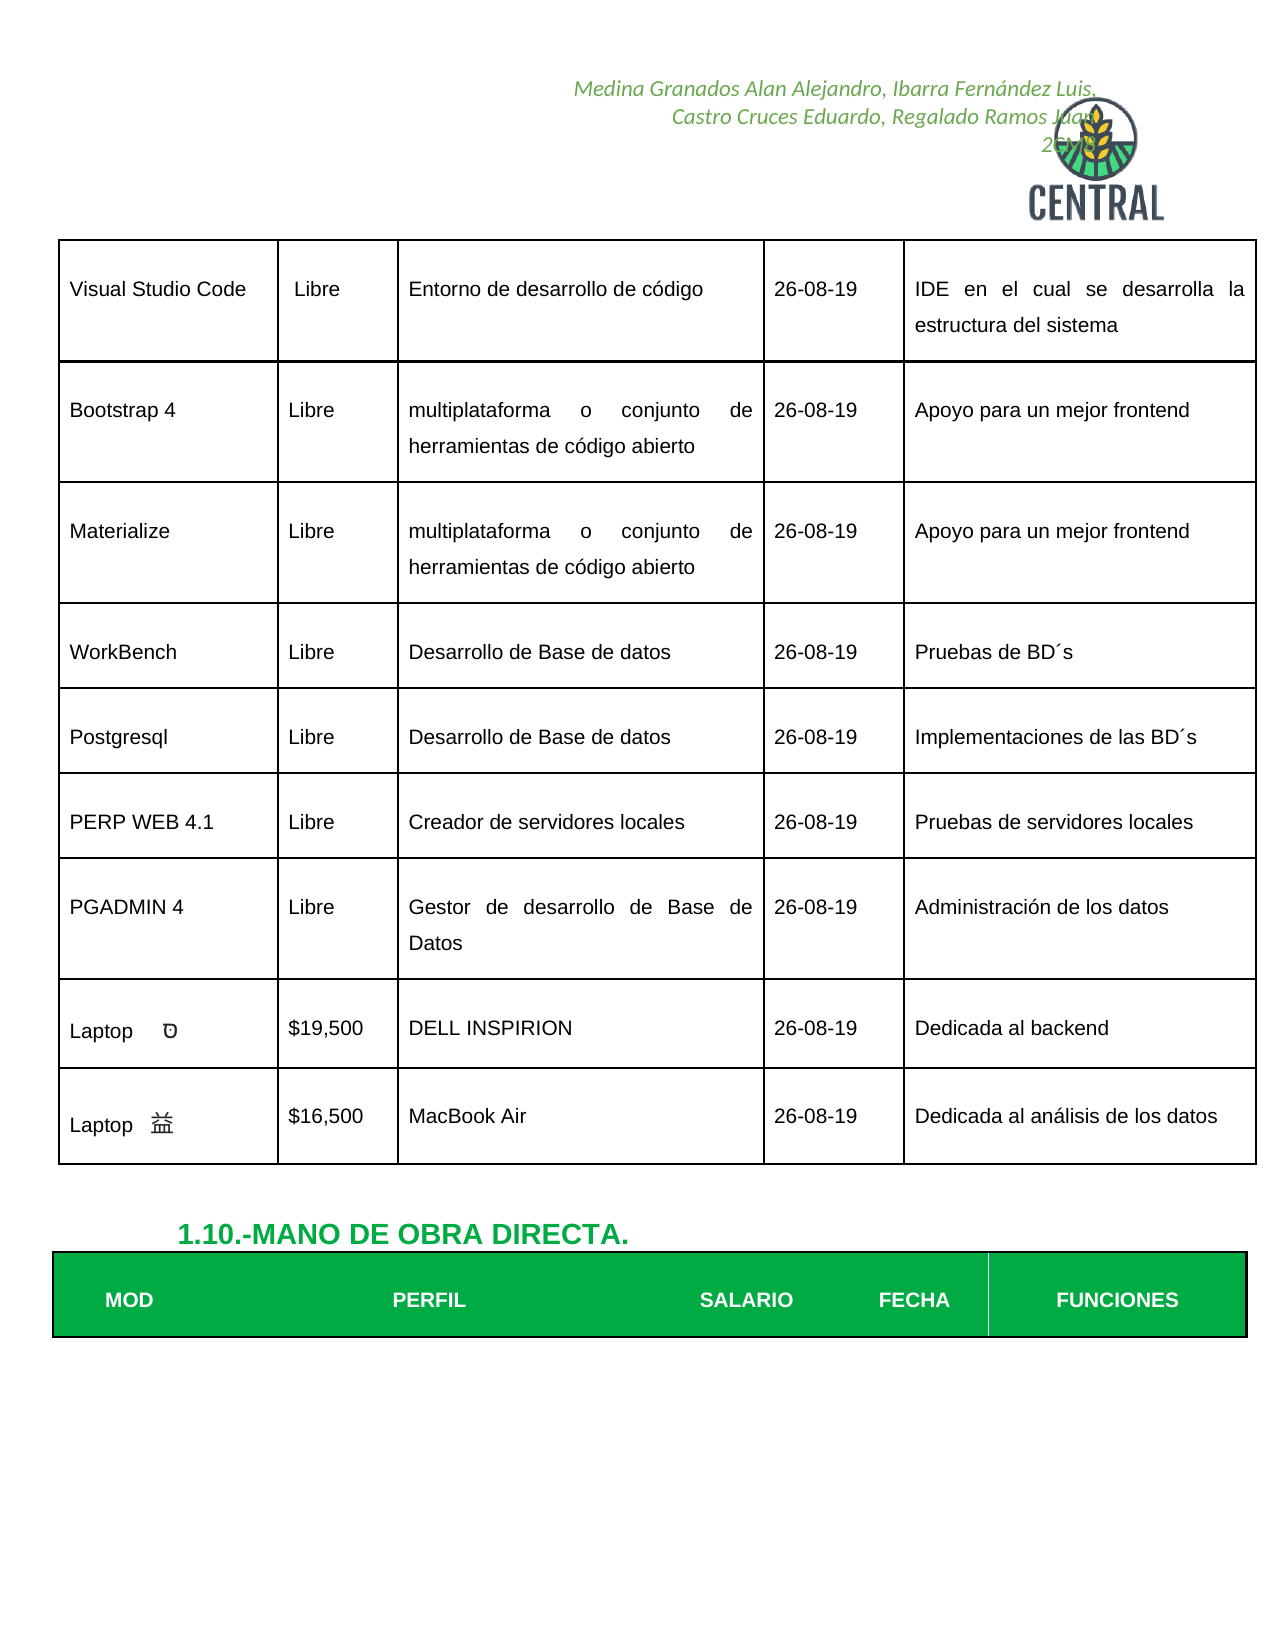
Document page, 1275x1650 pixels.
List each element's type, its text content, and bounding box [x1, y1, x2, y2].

table_cell Pruebas de BD´s [905, 604, 1255, 687]
table_cell 26-08-19 [765, 1069, 903, 1162]
table_cell $19,500 [279, 980, 397, 1067]
table_cell DELL INSPIRION [399, 980, 763, 1067]
table_cell Entorno de desarrollo de código [399, 241, 763, 360]
table_cell 26-08-19 [765, 980, 903, 1067]
text 1.10.-MANO DE OBRA DIRECTA. [177, 1217, 1098, 1251]
table_cell PGADMIN 4 [60, 859, 277, 978]
table_header PERFIL [206, 1253, 653, 1336]
table_cell 26-08-19 [765, 483, 903, 602]
table_cell Bootstrap 4 [60, 363, 277, 481]
table_cell Dedicada al backend [905, 980, 1255, 1067]
table_cell Libre [279, 774, 397, 857]
table_cell 26-08-19 [765, 774, 903, 857]
table_header SALARIO [653, 1253, 840, 1336]
table_cell Desarrollo de Base de datos [399, 689, 763, 772]
table_cell Libre [279, 604, 397, 687]
table_cell Apoyo para un mejor frontend [905, 483, 1255, 602]
table_cell Administración de los datos [905, 859, 1255, 978]
picture [1029, 114, 1035, 123]
table_cell Postgresql [60, 689, 277, 772]
table_cell 26-08-19 [765, 363, 903, 481]
table_cell Libre [279, 241, 397, 360]
table_cell Apoyo para un mejor frontend [905, 363, 1255, 481]
table_header FECHA [840, 1253, 988, 1336]
table_cell 26-08-19 [765, 604, 903, 687]
table_cell Laptop סּ [60, 980, 277, 1067]
table_cell multiplataforma o conjunto de herramientas de código abierto [399, 483, 763, 602]
table_header MOD [54, 1253, 206, 1336]
table_cell Pruebas de servidores locales [905, 774, 1255, 857]
table_cell WorkBench [60, 604, 277, 687]
table_cell Libre [279, 859, 397, 978]
table_header FUNCIONES [989, 1253, 1245, 1336]
table_cell Libre [279, 689, 397, 772]
table_cell 26-08-19 [765, 689, 903, 772]
table_cell 26-08-19 [765, 859, 903, 978]
table_cell PERP WEB 4.1 [60, 774, 277, 857]
table_cell Materialize [60, 483, 277, 602]
table_cell Libre [279, 363, 397, 481]
table_cell Creador de servidores locales [399, 774, 763, 857]
table_cell Laptop [60, 1069, 277, 1162]
table_cell Desarrollo de Base de datos [399, 604, 763, 687]
table_cell Gestor de desarrollo de Base de Datos [399, 859, 763, 978]
table_cell Visual Studio Code [60, 241, 277, 360]
table_cell Libre [279, 483, 397, 602]
table_cell Dedicada al análisis de los datos [905, 1069, 1255, 1162]
table_cell MacBook Air [399, 1069, 763, 1162]
table_cell IDE en el cual se desarrolla la estructura del sistema [905, 241, 1255, 360]
table_cell $16,500 [279, 1069, 397, 1162]
table_cell Implementaciones de las BD´s [905, 689, 1255, 772]
table_cell 26-08-19 [765, 241, 903, 360]
picture [1027, 95, 1164, 221]
table_cell multiplataforma o conjunto de herramientas de código abierto [399, 363, 763, 481]
